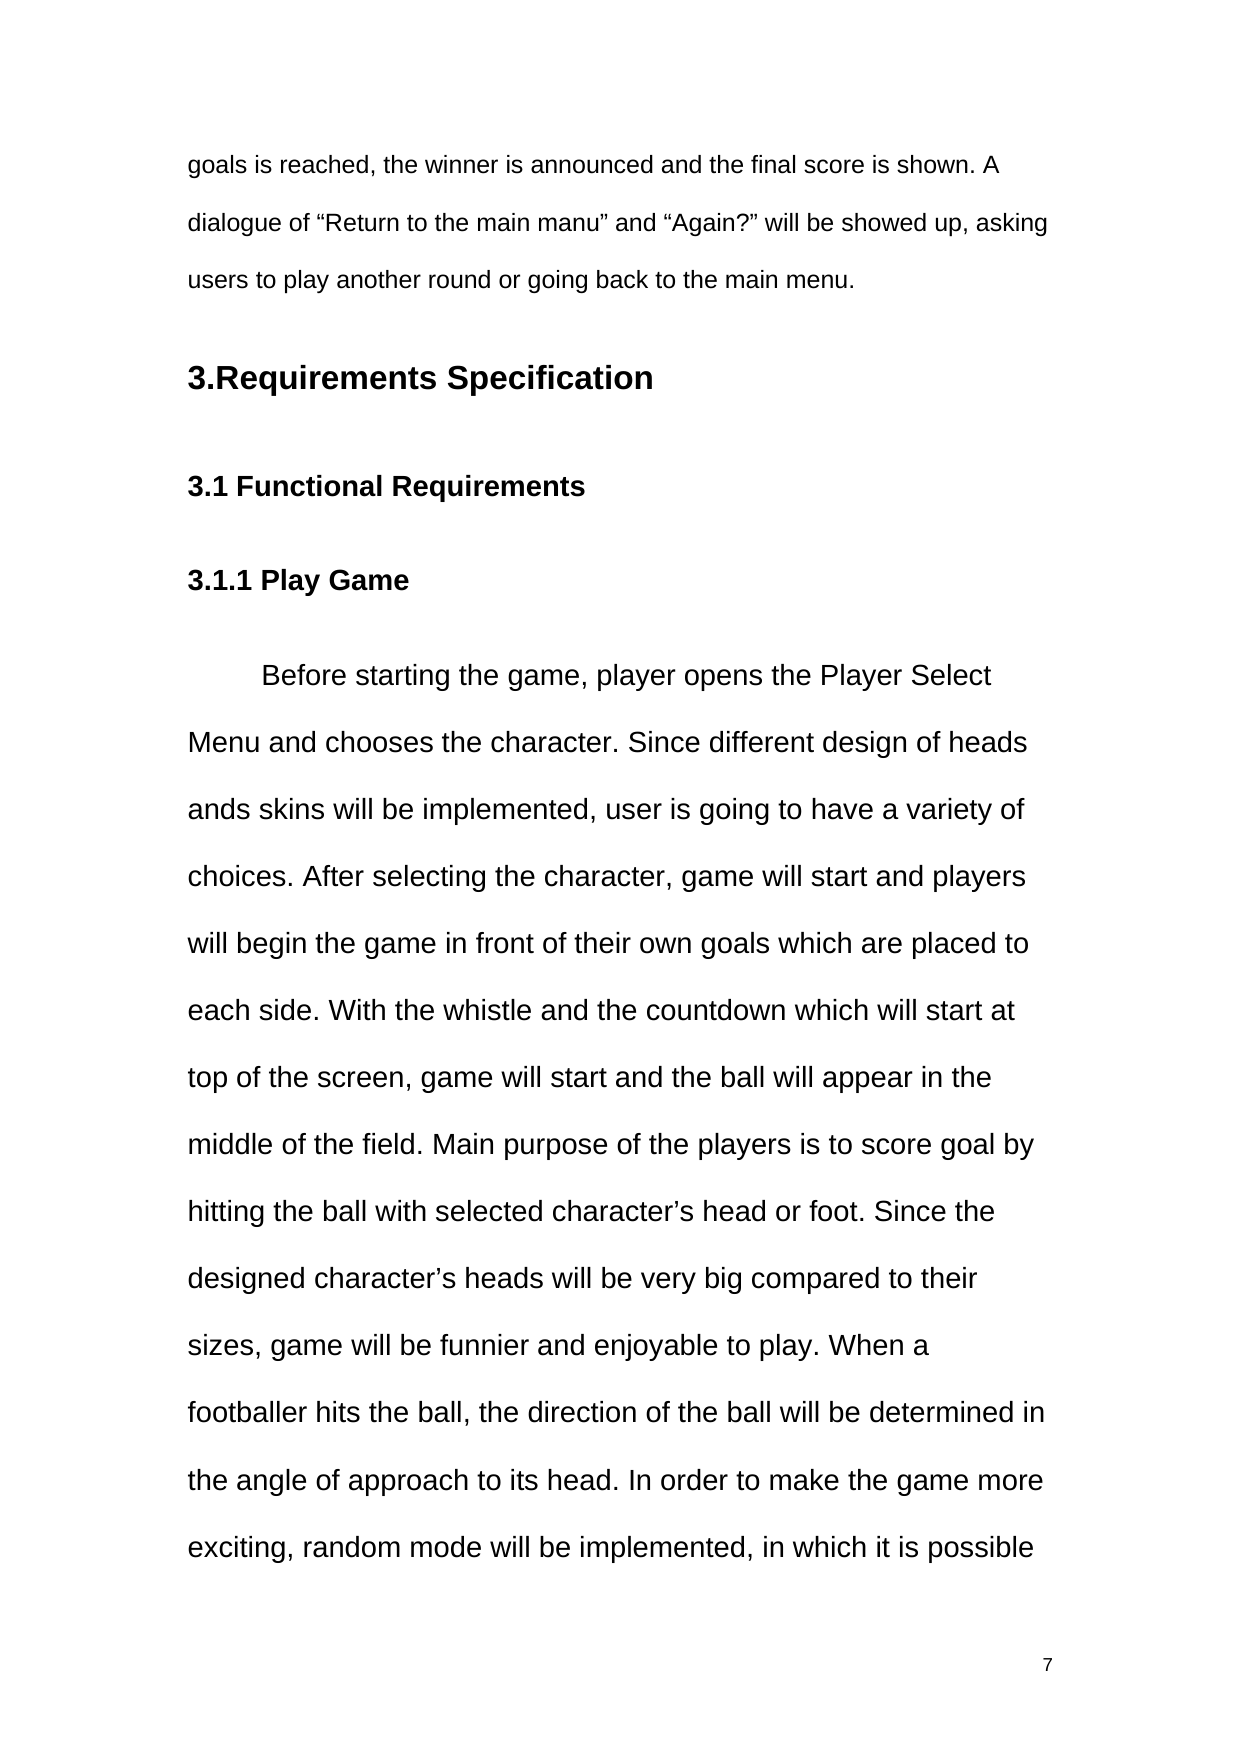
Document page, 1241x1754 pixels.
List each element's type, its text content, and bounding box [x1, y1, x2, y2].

subtitle 3.1.1 Play Game [187, 563, 1053, 597]
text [187, 657, 1053, 1563]
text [187, 150, 1053, 294]
subtitle 3.Requirements Specification [187, 358, 1053, 396]
subtitle 3.1 Functional Requirements [187, 469, 1053, 503]
